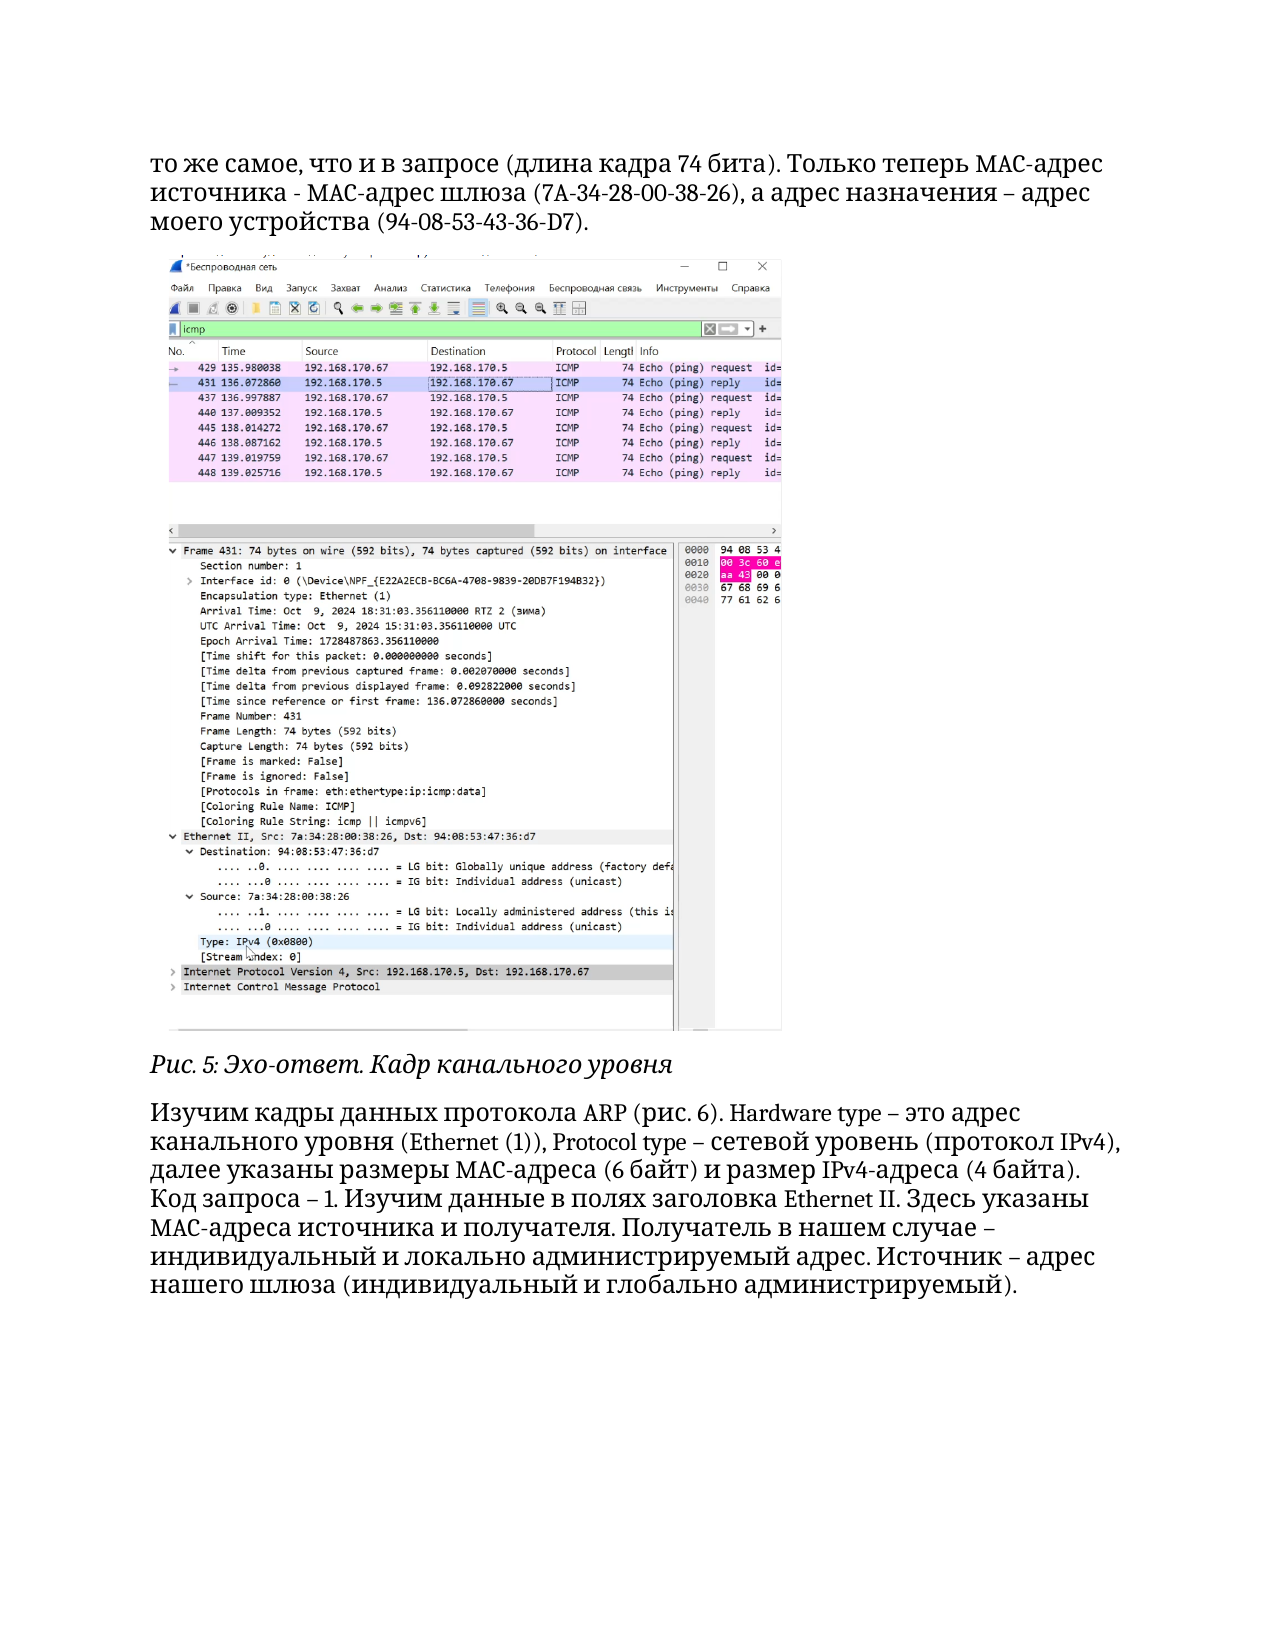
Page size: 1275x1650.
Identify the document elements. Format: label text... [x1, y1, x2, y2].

text Изучим кадры данных протокола ARP (рис. 6). Hardware type – это адрес канального уровня (Ethernet (1)), Protocol type – сетевой уровень (протокол IPv4), далее указаны размеры MAC-адреса (6 байт) и размер IPv4-адреса (4 байта). Код запроса – 1. Изучим данные в полях заголовка Ethernet II. Здесь указаны MAC-адреса источника и получателя. Получатель в нашем случае – индивидуальный и локально администрируемый адрес. Источник – адрес нашего шлюза (индивидуальный и глобально администрируемый). [150, 1099, 1125, 1300]
text Рис. 5: Эхо-ответ. Кадр канального уровня [150, 1051, 1125, 1080]
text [150, 150, 1125, 236]
picture [168, 255, 782, 1031]
